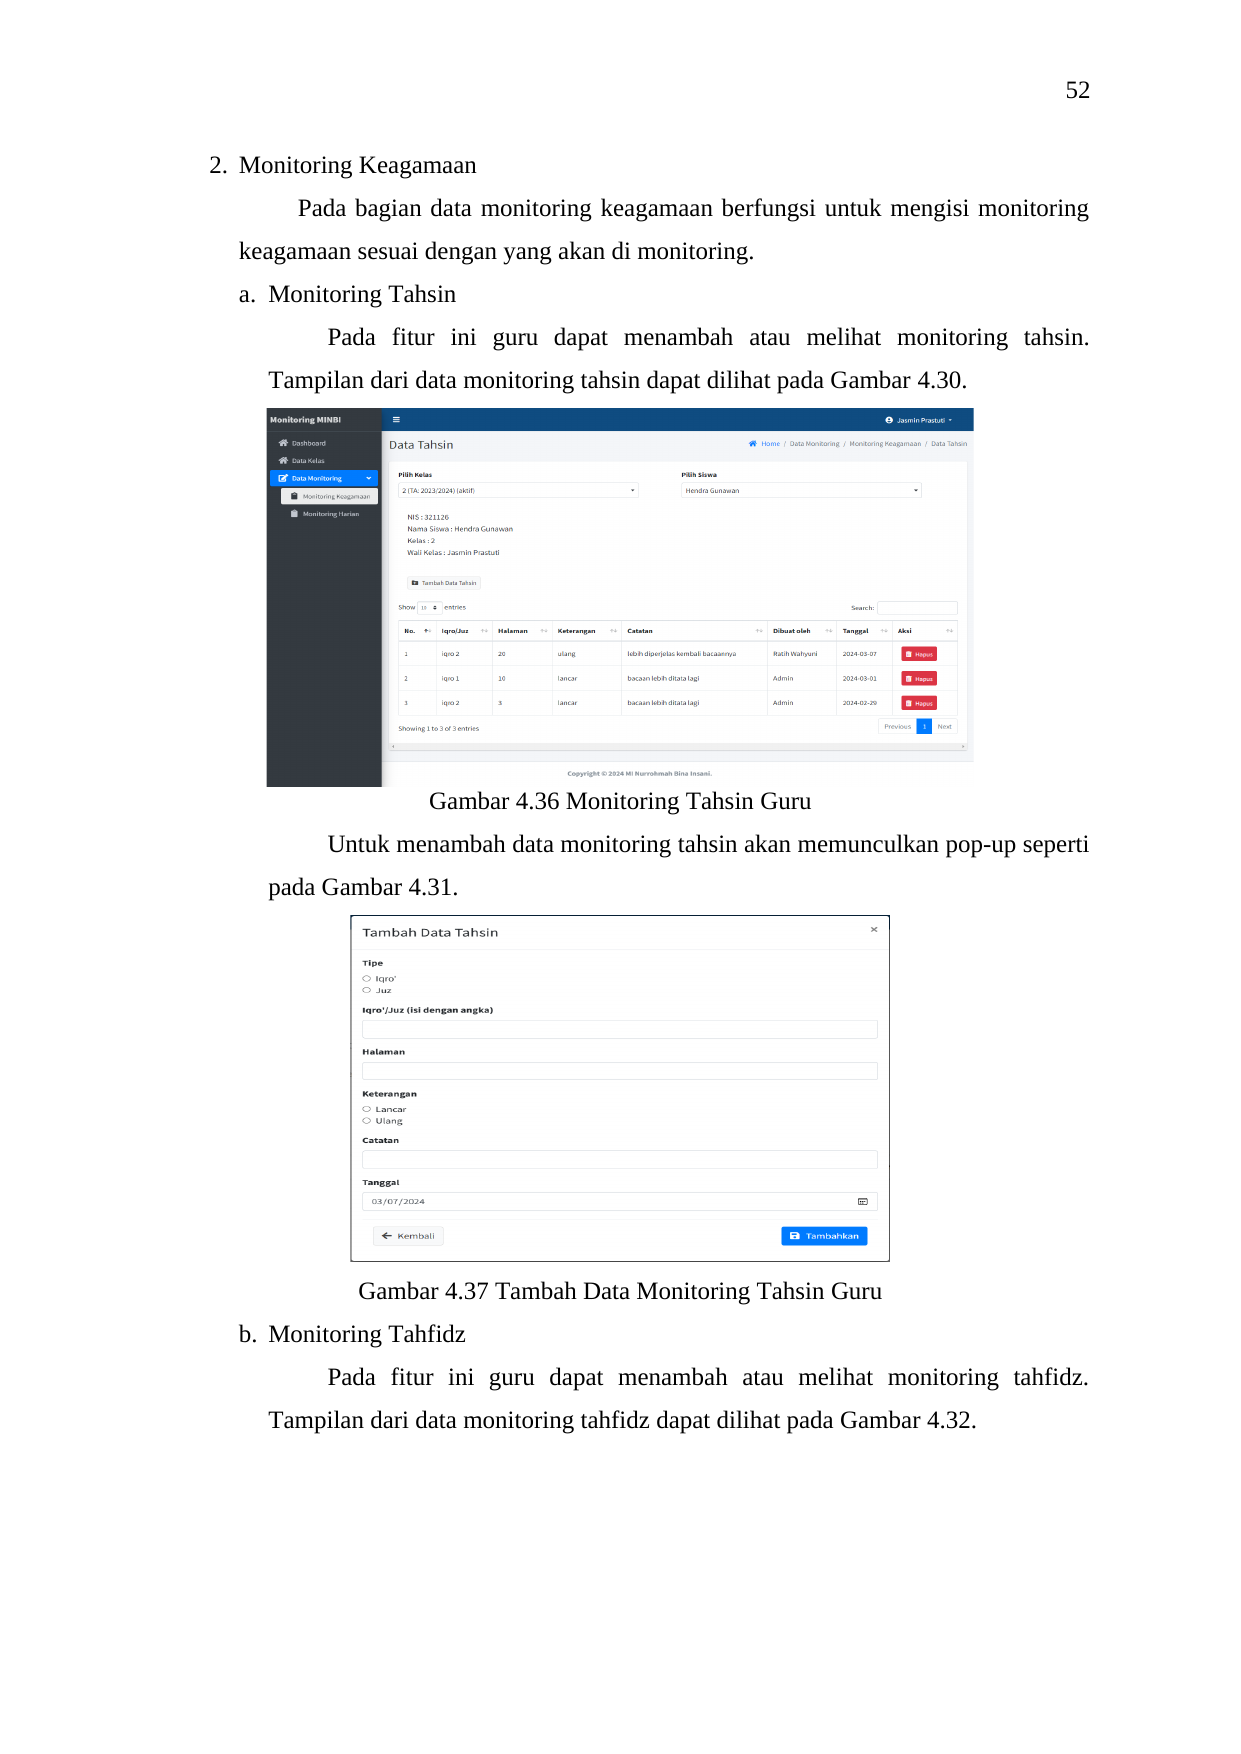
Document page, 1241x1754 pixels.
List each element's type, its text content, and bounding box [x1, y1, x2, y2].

list Monitoring Tahsin [239, 279, 1090, 308]
list Monitoring Keagamaan [209, 150, 1090, 179]
picture [266, 408, 974, 787]
text Pada fitur ini guru dapat menambah atau melihat monitoring tahfidz. Tampilan dari data monitoring tahfidz dapat dilihat pada Gambar 4.32. [268, 1362, 1090, 1434]
list Monitoring Tahfidz [239, 1319, 1090, 1348]
text Pada fitur ini guru dapat menambah atau melihat monitoring tahsin. Tampilan dari data monitoring tahsin dapat dilihat pada Gambar 4.30. [268, 322, 1090, 394]
picture [350, 915, 890, 1262]
text Untuk menambah data monitoring tahsin akan memunculkan pop-up seperti pada Gambar 4.31. [268, 829, 1090, 901]
text Pada bagian data monitoring keagamaan berfungsi untuk mengisi monitoring keagamaan sesuai dengan yang akan di monitoring. [239, 193, 1090, 265]
